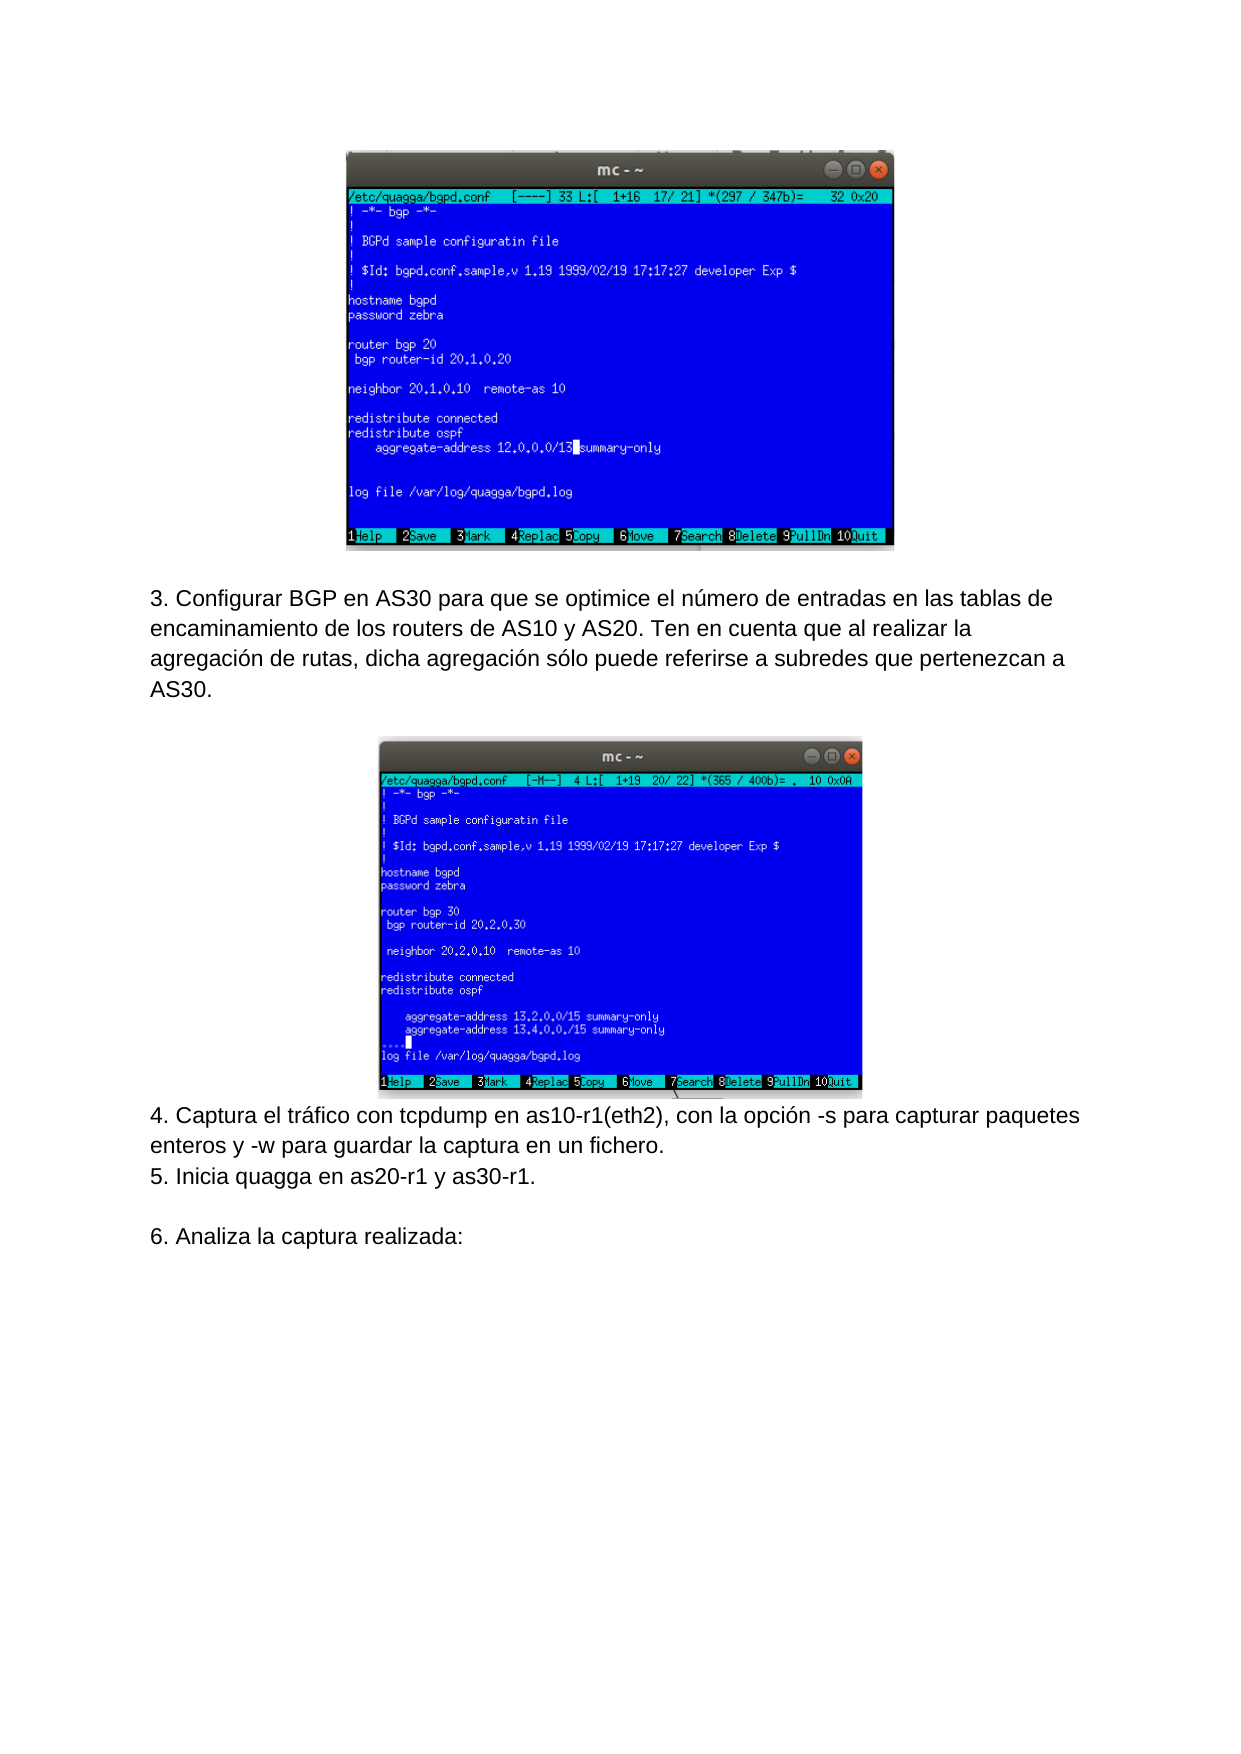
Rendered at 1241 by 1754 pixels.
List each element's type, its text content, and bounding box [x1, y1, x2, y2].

picture [377, 736, 863, 1099]
text 5. Inicia quagga en as20-r1 y as30-r1. [150, 1163, 1090, 1189]
text 4. Captura el tráfico con tcpdump en as10-r1(eth2), con la opción -s para capturar paquetes [150, 1102, 1090, 1129]
text enteros y -w para guardar la captura en un fichero. [150, 1132, 1090, 1159]
text 6. Analiza la captura realizada: [150, 1223, 1090, 1249]
picture [345, 150, 895, 551]
text 3. Configurar BGP en AS30 para que se optimice el número de entradas en las tablas de encaminamiento de los routers de AS10 y AS20. Ten en cuenta que al realizar la agregación de rutas, dicha agregación sólo puede referirse a subredes que pertenezcan a AS30. [150, 585, 1090, 702]
